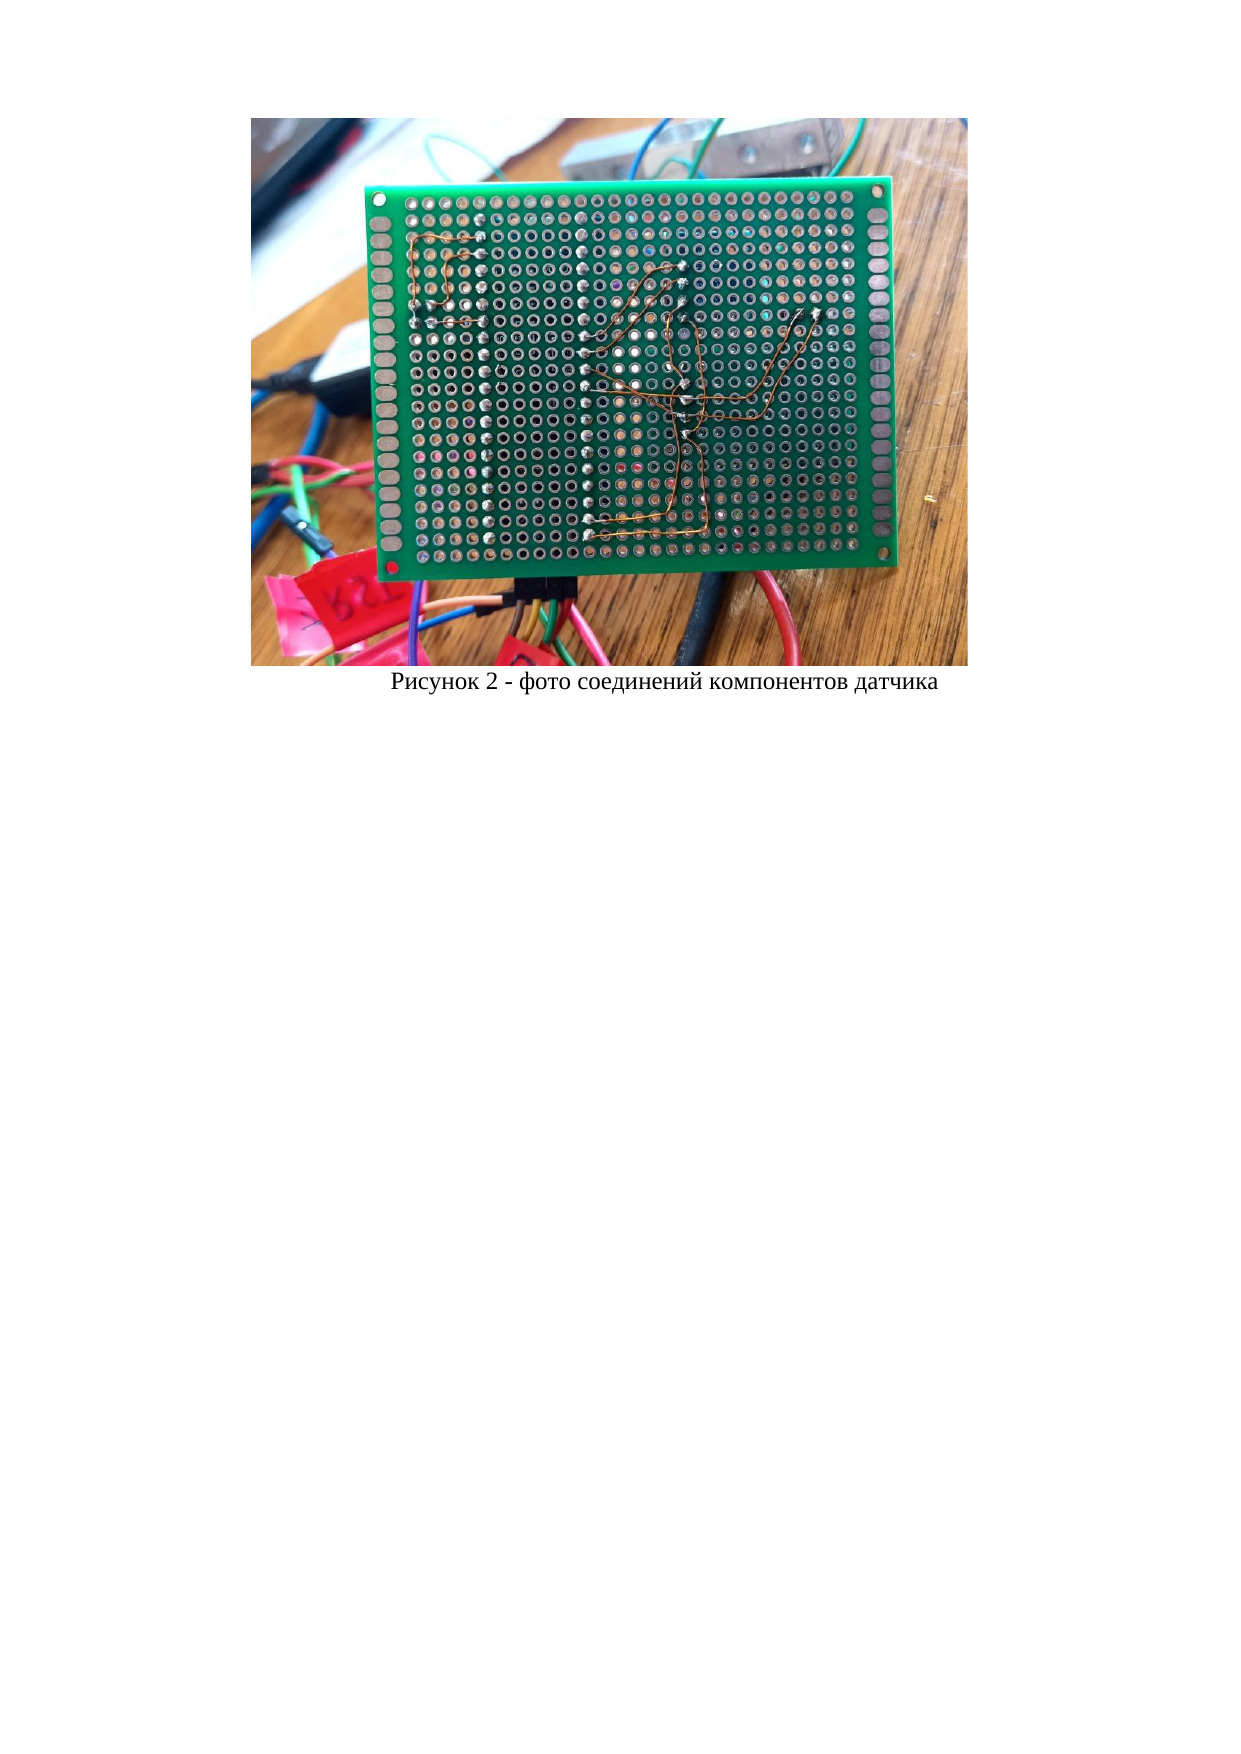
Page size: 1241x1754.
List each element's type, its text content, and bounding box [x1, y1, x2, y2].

picture [251, 118, 968, 666]
text Рисунок 2 - фото соединений компонентов датчика [177, 666, 1152, 695]
